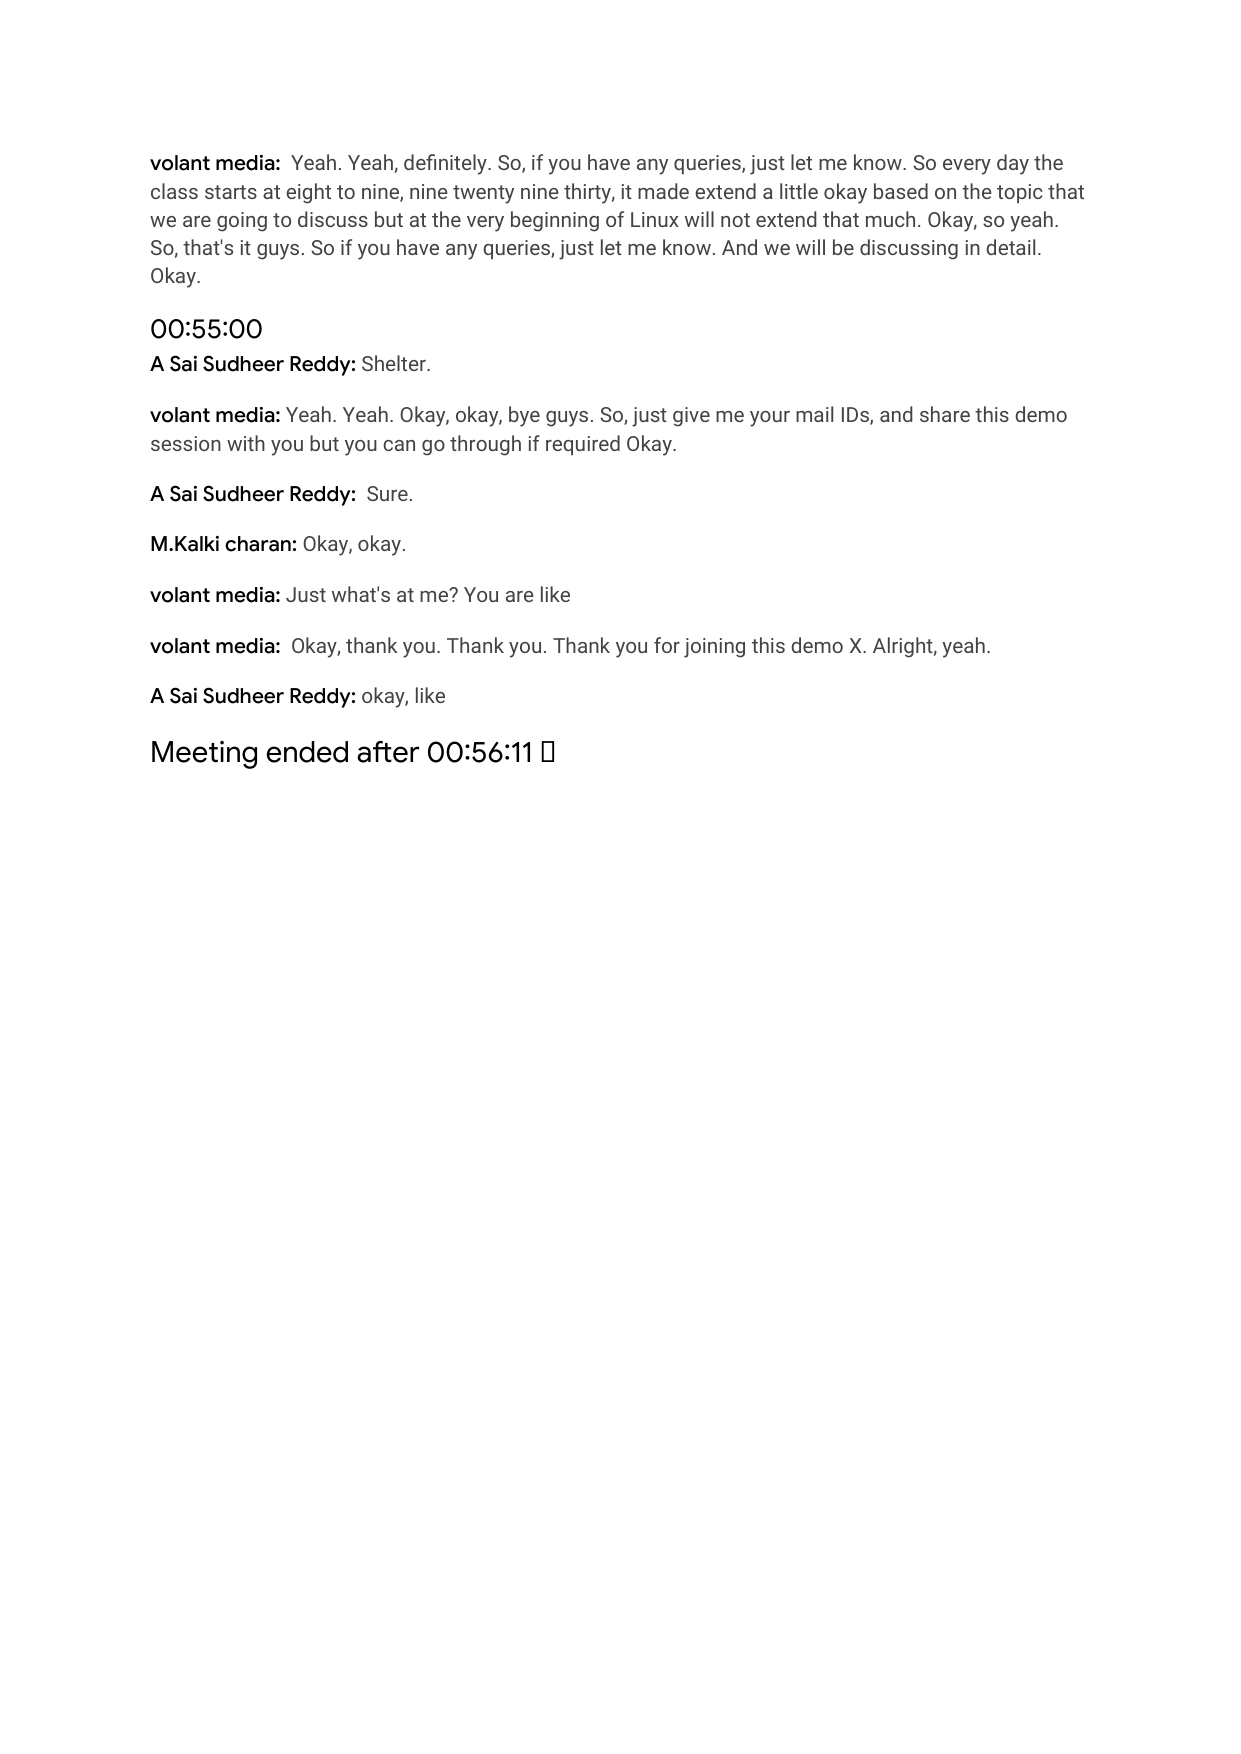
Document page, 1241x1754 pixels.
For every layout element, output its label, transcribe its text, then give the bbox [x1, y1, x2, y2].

text A Sai Sudheer Reddy: Sure. [150, 481, 1090, 507]
text volant media: Okay, thank you. Thank you. Thank you for joining this demo X. Alright, yeah. [150, 633, 1090, 659]
text M.Kalki charan: Okay, okay. [150, 532, 1090, 558]
text volant media: Yeah. Yeah, definitely. So, if you have any queries, just let me know. So every day the class starts at eight to nine, nine twenty nine thirty, it made extend a little okay based on the topic that we are going to discuss but at the very beginning of Linux will not extend that much. Okay, so yeah. So, that's it guys. So if you have any queries, just let me know. And we will be discussing in detail. Okay. [150, 150, 1090, 288]
text volant media: Just what's at me? You are like [150, 582, 1090, 608]
text volant media: Yeah. Yeah. Okay, okay, bye guys. So, just give me your mail IDs, and share this demo session with you but you can go through if required Okay. [150, 402, 1090, 456]
text A Sai Sudheer Reddy: okay, like [150, 684, 1090, 710]
text A Sai Sudheer Reddy: Shelter. [150, 352, 1090, 378]
text 00:55:00 [150, 313, 1090, 347]
text Meeting ended after 00:56:11 👋 [150, 734, 1090, 771]
